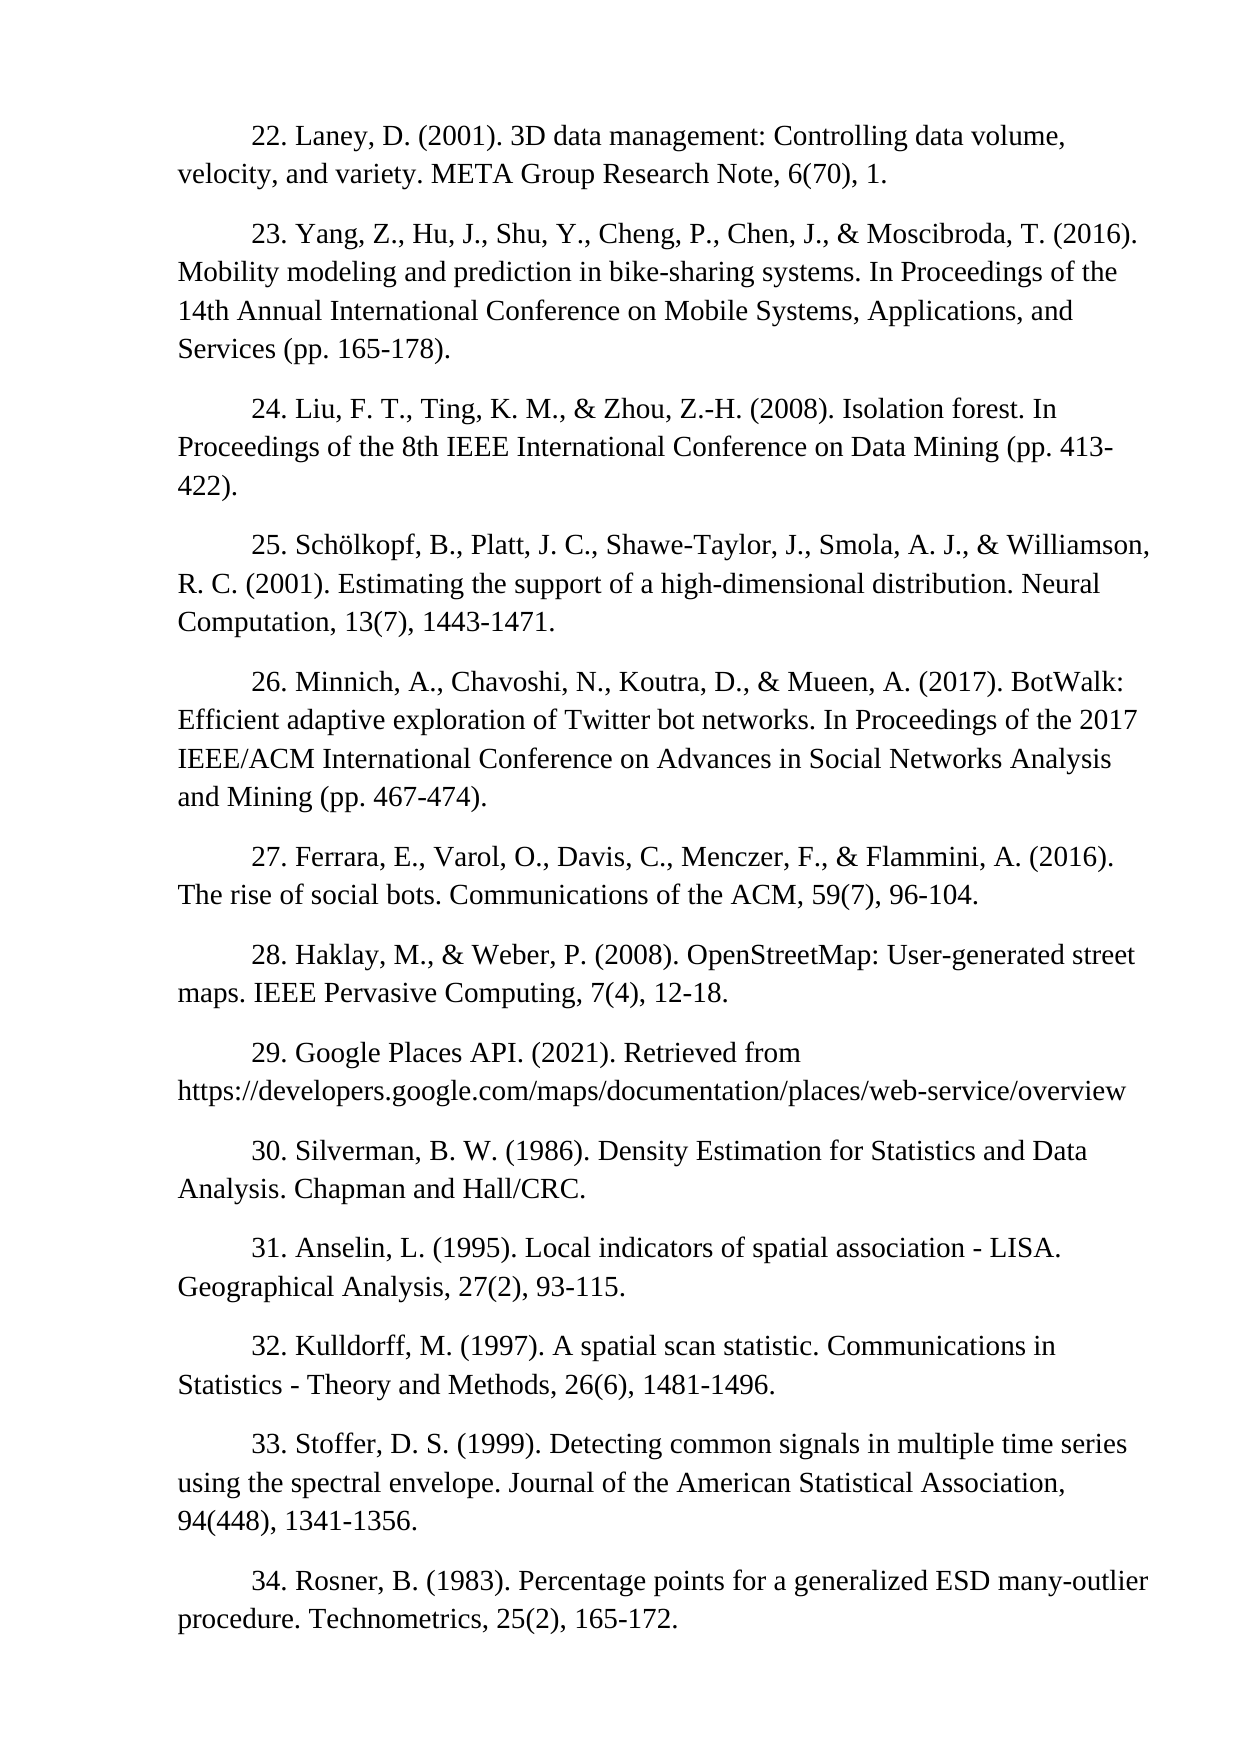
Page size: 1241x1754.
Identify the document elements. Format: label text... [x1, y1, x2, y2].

text 28. Haklay, M., & Weber, P. (2008). OpenStreetMap: User-generated street maps. IEEE Pervasive Computing, 7(4), 12-18. [177, 937, 1152, 1009]
text 33. Stoffer, D. S. (1999). Detecting common signals in multiple time series using the spectral envelope. Journal of the American Statistical Association, 94(448), 1341-1356. [177, 1426, 1152, 1537]
text 29. Google Places API. (2021). Retrieved from https://developers.google.com/maps/documentation/places/web-service/overview [177, 1035, 1152, 1107]
text 27. Ferrara, E., Varol, O., Davis, C., Menczer, F., & Flammini, A. (2016). The rise of social bots. Communications of the ACM, 59(7), 96-104. [177, 839, 1152, 911]
text 22. Laney, D. (2001). 3D data management: Controlling data volume, velocity, and variety. META Group Research Note, 6(70), 1. [177, 118, 1152, 190]
text 25. Schölkopf, B., Platt, J. C., Shawe-Taylor, J., Smola, A. J., & Williamson, R. C. (2001). Estimating the support of a high-dimensional distribution. Neural Computation, 13(7), 1443-1471. [177, 527, 1152, 638]
text 26. Minnich, A., Chavoshi, N., Koutra, D., & Mueen, A. (2017). BotWalk: Efficient adaptive exploration of Twitter bot networks. In Proceedings of the 2017 IEEE/ACM International Conference on Advances in Social Networks Analysis and Mining (pp. 467-474). [177, 664, 1152, 813]
text 23. Yang, Z., Hu, J., Shu, Y., Cheng, P., Chen, J., & Moscibroda, T. (2016). Mobility modeling and prediction in bike-sharing systems. In Proceedings of the 14th Annual International Conference on Mobile Systems, Applications, and Services (pp. 165-178). [177, 216, 1152, 365]
text 24. Liu, F. T., Ting, K. M., & Zhou, Z.-H. (2008). Isolation forest. In Proceedings of the 8th IEEE International Conference on Data Mining (pp. 413-422). [177, 391, 1152, 502]
text 31. Anselin, L. (1995). Local indicators of spatial association - LISA. Geographical Analysis, 27(2), 93-115. [177, 1231, 1152, 1303]
text 30. Silverman, B. W. (1986). Density Estimation for Statistics and Data Analysis. Chapman and Hall/CRC. [177, 1133, 1152, 1205]
text 34. Rosner, B. (1983). Percentage points for a generalized ESD many-outlier procedure. Technometrics, 25(2), 165-172. [177, 1563, 1152, 1635]
text 32. Kulldorff, M. (1997). A spatial scan statistic. Communications in Statistics - Theory and Methods, 26(6), 1481-1496. [177, 1328, 1152, 1401]
